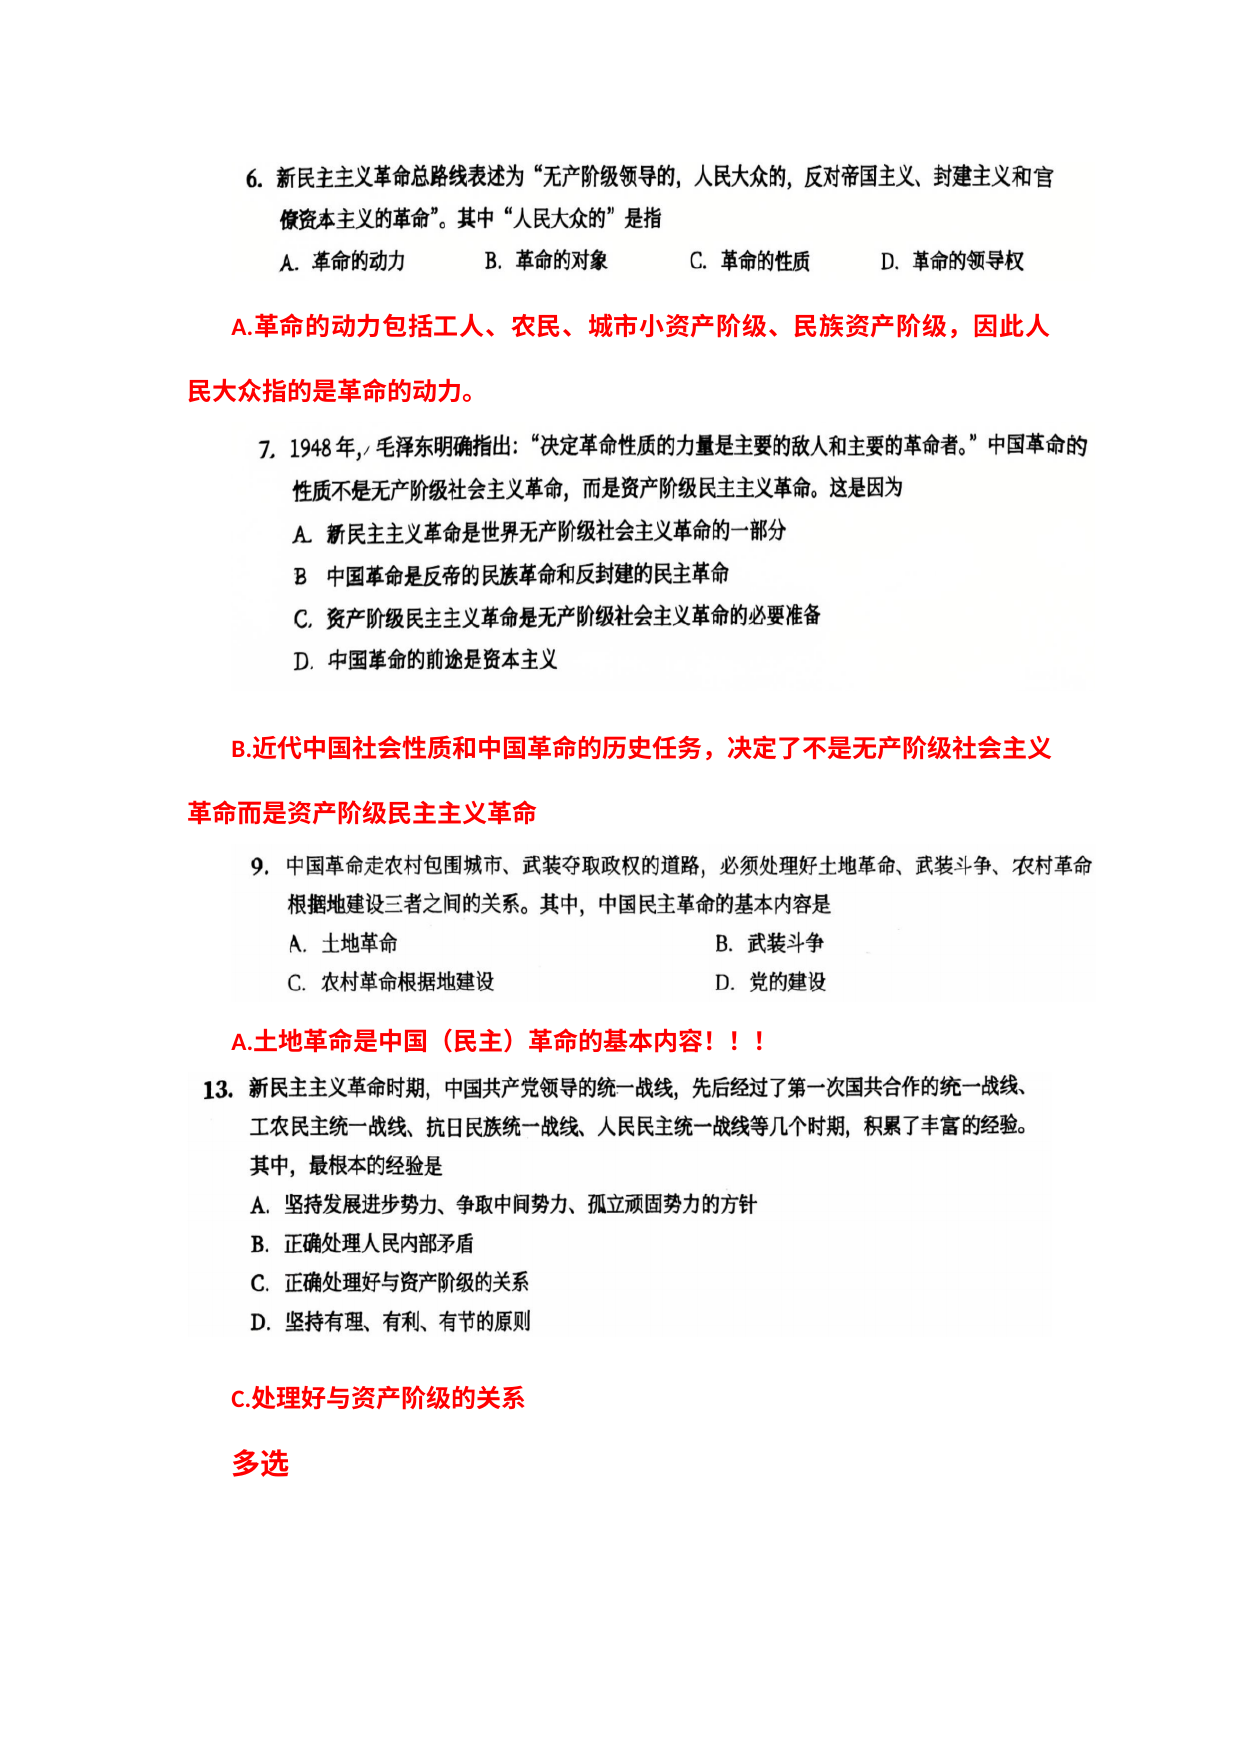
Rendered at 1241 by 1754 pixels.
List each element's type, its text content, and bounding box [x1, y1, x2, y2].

list A.土地革命是中国（民主）革命的基本内容！！！ [187, 1007, 1053, 1072]
list B.近代中国社会性质和中国革命的历史任务，决定了不是无产阶级社会主义革命而是资产阶级民主主义革命 [187, 714, 1053, 844]
picture [231, 422, 1096, 691]
text A.革命的动力包括工人、农民、城市小资产阶级、民族资产阶级，因此人民大众指的是革命的动力。 [187, 292, 1053, 422]
list 多选 [187, 1429, 1053, 1494]
picture [231, 162, 1096, 281]
picture [231, 844, 1096, 1002]
list C.处理好与资产阶级的关系 [187, 1364, 1053, 1429]
picture [187, 1072, 1052, 1337]
